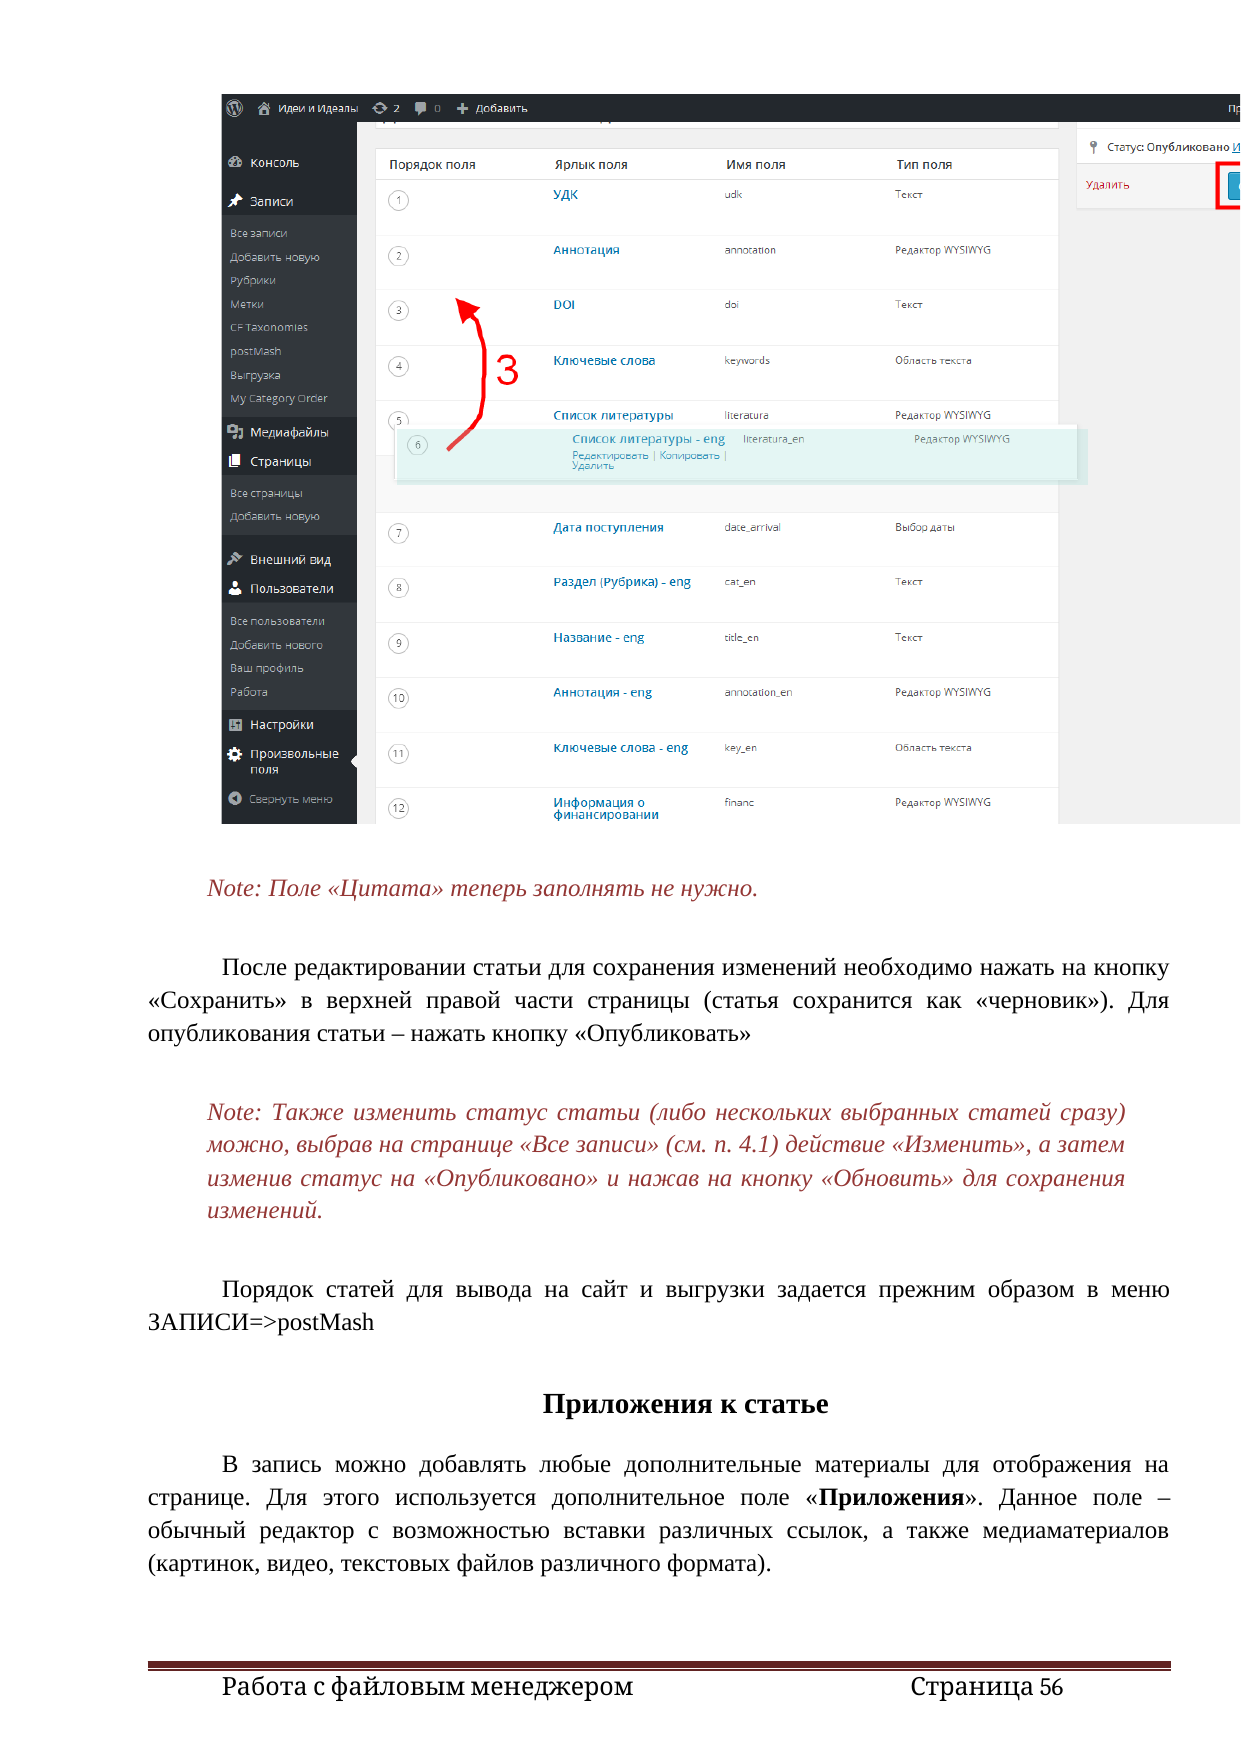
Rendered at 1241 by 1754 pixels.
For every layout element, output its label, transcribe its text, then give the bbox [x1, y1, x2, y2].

text Note: Также изменить статус статьи (либо нескольких выбранных статей сразу) можно, выбрав на странице «Все записи» (см. п. 4.1) действие «Изменить», а затем изменив статус на «Опубликовано» и нажав на кнопку «Обновить» для сохранения изменений. [207, 1097, 1126, 1224]
picture [1230, 174, 1241, 198]
text В запись можно добавлять любые дополнительные материалы для отображения на странице. Для этого используется дополнительное поле «Приложения». Данное поле – обычный редактор с возможностью вставки различных ссылок, а также медиаматериалов (картинок, видео, текстовых файлов различного формата). [148, 1449, 1171, 1577]
text После редактировании статьи для сохранения изменений необходимо нажать на кнопку «Сохранить» в верхней правой части страницы (статья сохранится как «черновик»). Для опубликования статьи – нажать кнопку «Опубликовать» [148, 952, 1171, 1047]
text Note: Поле «Цитата» теперь заполнять не нужно. [207, 873, 1126, 902]
text Порядок статей для вывода на сайт и выгрузки задается прежним образом в меню ЗАПИСИ=>postMash [148, 1274, 1171, 1336]
picture [221, 94, 1241, 824]
text Приложения к статье [201, 1386, 1171, 1419]
